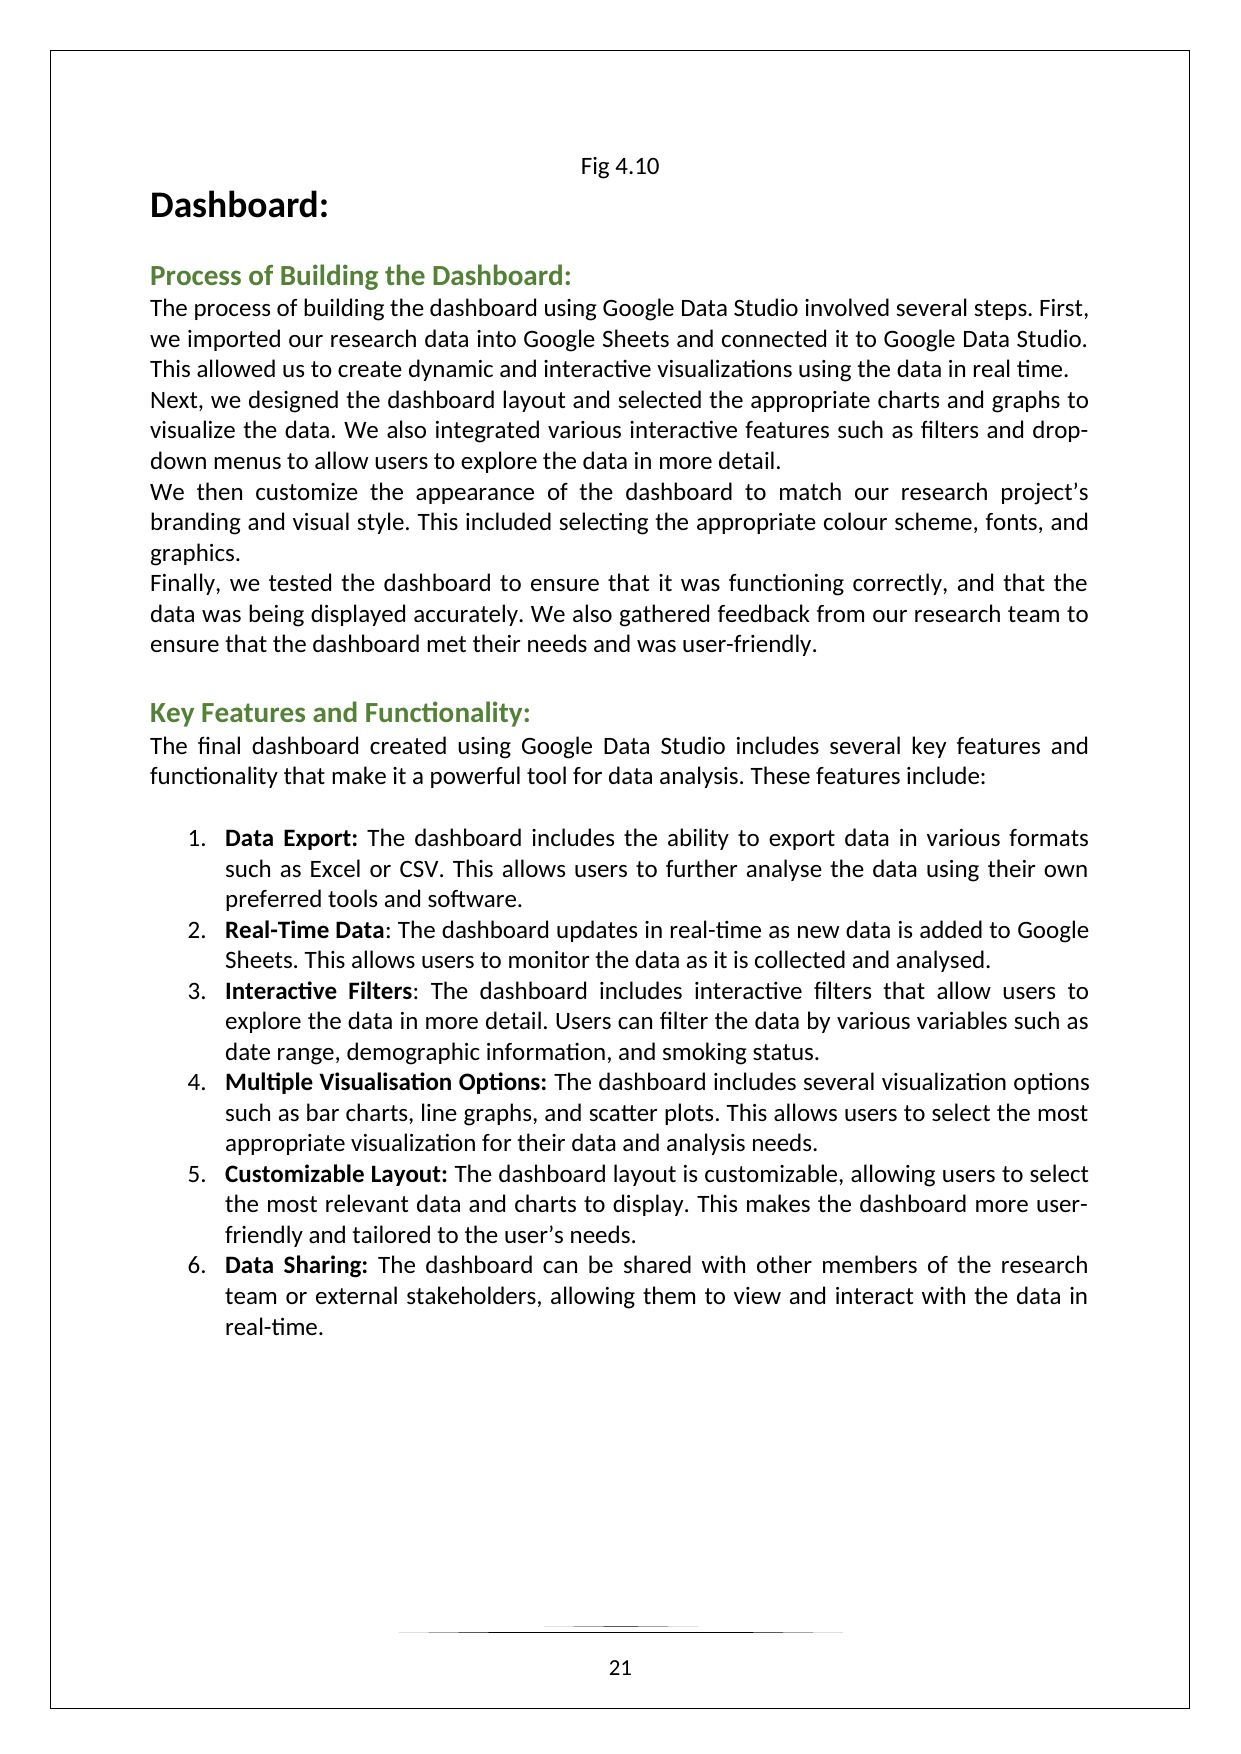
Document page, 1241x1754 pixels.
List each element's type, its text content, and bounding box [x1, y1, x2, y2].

text Dashboard: [150, 181, 1090, 226]
text Key Features and Functionality: [150, 694, 1090, 730]
text Finally, we tested the dashboard to ensure that it was functioning correctly, and that the data was being displayed accurately. We also gathered feedback from our research team to ensure that the dashboard met their needs and was user-friendly. [150, 567, 1090, 659]
list Interactive Filters: The dashboard includes interactive filters that allow users to explore the data in more detail. Users can filter the data by various variables such as date range, demographic information, and smoking status. [187, 975, 1090, 1066]
text Process of Building the Dashboard: [150, 257, 1090, 292]
list Multiple Visualisation Options: The dashboard includes several visualization options such as bar charts, line graphs, and scatter plots. This allows users to select the most appropriate visualization for their data and analysis needs. [187, 1066, 1090, 1158]
list Customizable Layout: The dashboard layout is customizable, allowing users to select the most relevant data and charts to display. This makes the dashboard more user-friendly and tailored to the user’s needs. [187, 1158, 1090, 1249]
text The process of building the dashboard using Google Data Studio involved several steps. First, we imported our research data into Google Sheets and connected it to Google Data Studio. This allowed us to create dynamic and interactive visualizations using the data in real time. [150, 292, 1090, 384]
text Next, we designed the dashboard layout and selected the appropriate charts and graphs to visualize the data. We also integrated various interactive features such as filters and drop-down menus to allow users to explore the data in more detail. [150, 384, 1090, 476]
text We then customize the appearance of the dashboard to match our research project’s branding and visual style. This included selecting the appropriate colour scheme, fonts, and graphics. [150, 476, 1090, 567]
list Real-Time Data: The dashboard updates in real-time as new data is added to Google Sheets. This allows users to monitor the data as it is collected and analysed. [187, 914, 1090, 975]
text The final dashboard created using Google Data Studio includes several key features and functionality that make it a powerful tool for data analysis. These features include: [150, 730, 1090, 791]
list Data Export: The dashboard includes the ability to export data in various formats such as Excel or CSV. This allows users to further analyse the data using their own preferred tools and software. [187, 822, 1090, 914]
text Fig 4.10 [150, 150, 1090, 181]
list Data Sharing: The dashboard can be shared with other members of the research team or external stakeholders, allowing them to view and interact with the data in real-time. [187, 1249, 1090, 1341]
